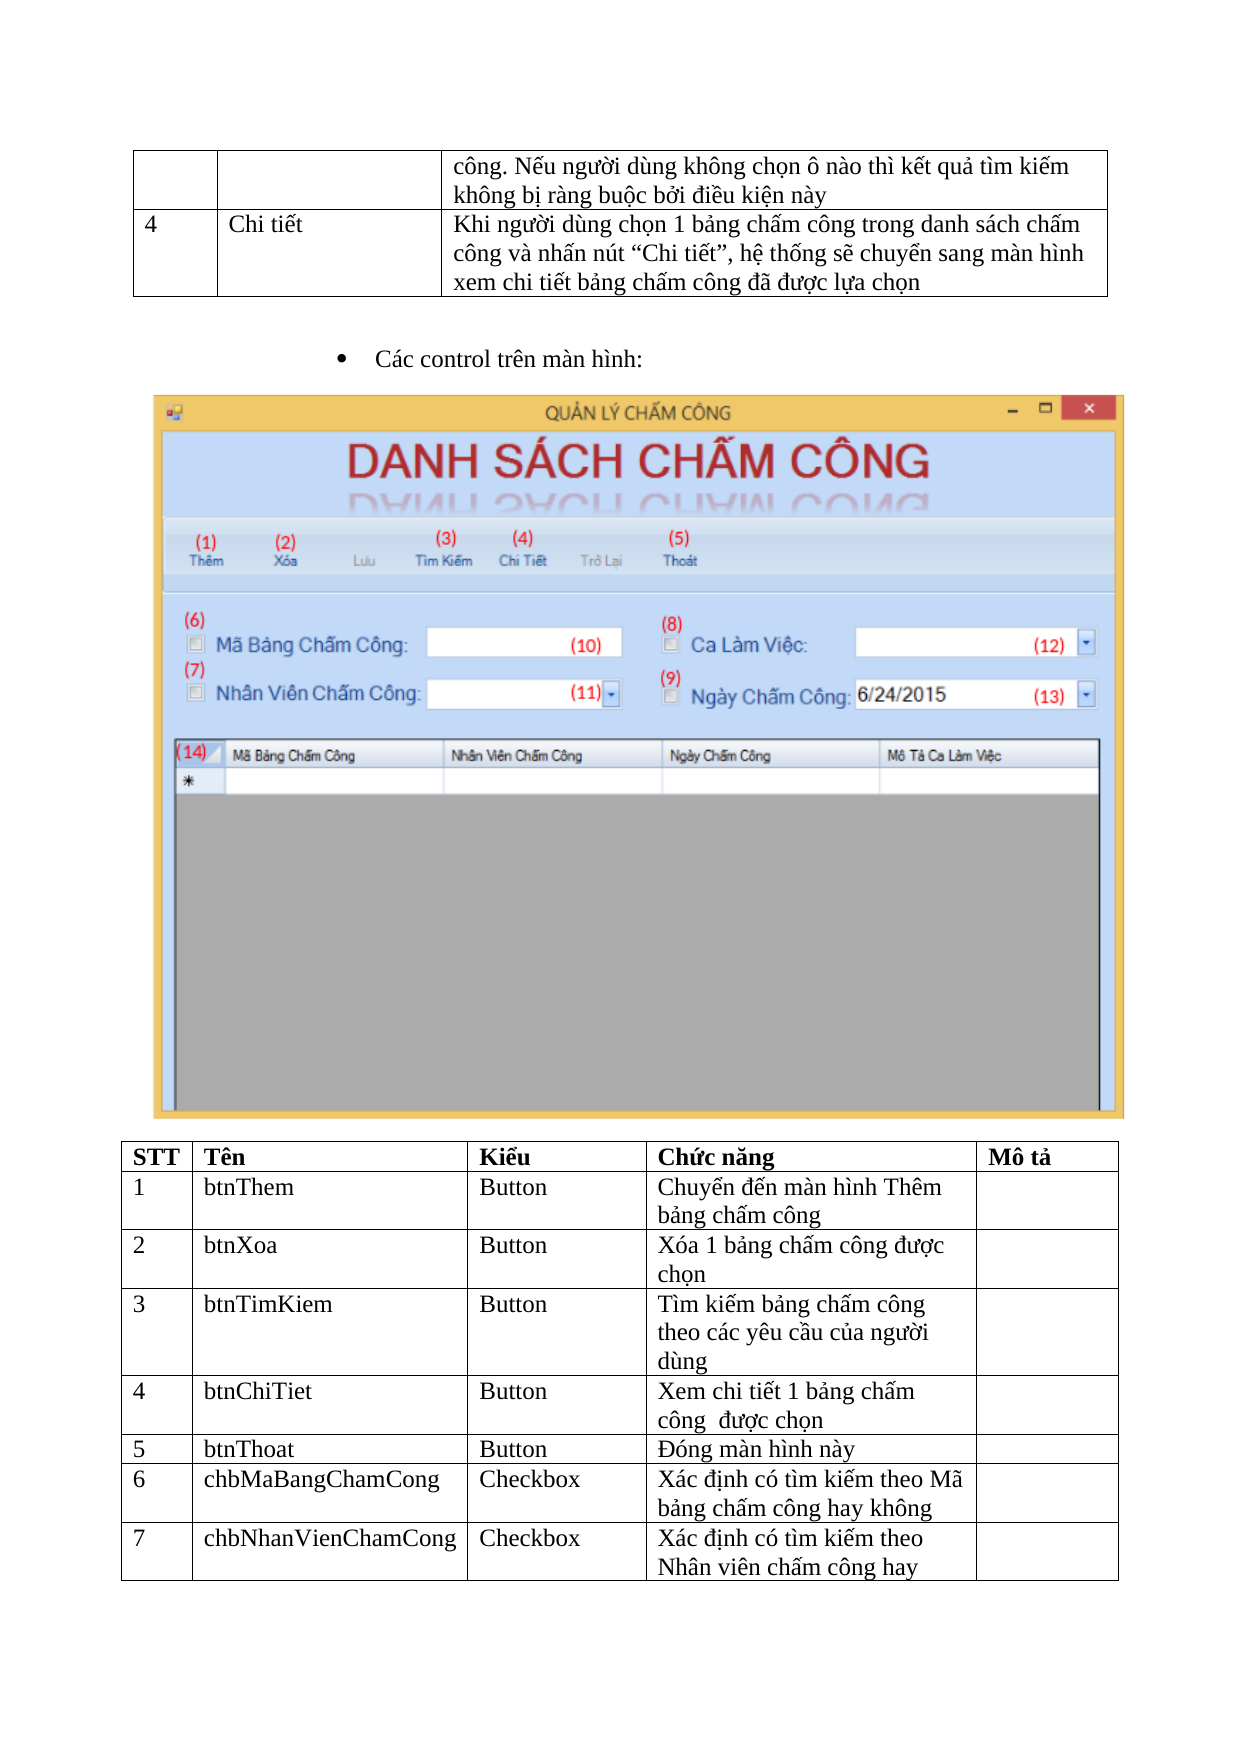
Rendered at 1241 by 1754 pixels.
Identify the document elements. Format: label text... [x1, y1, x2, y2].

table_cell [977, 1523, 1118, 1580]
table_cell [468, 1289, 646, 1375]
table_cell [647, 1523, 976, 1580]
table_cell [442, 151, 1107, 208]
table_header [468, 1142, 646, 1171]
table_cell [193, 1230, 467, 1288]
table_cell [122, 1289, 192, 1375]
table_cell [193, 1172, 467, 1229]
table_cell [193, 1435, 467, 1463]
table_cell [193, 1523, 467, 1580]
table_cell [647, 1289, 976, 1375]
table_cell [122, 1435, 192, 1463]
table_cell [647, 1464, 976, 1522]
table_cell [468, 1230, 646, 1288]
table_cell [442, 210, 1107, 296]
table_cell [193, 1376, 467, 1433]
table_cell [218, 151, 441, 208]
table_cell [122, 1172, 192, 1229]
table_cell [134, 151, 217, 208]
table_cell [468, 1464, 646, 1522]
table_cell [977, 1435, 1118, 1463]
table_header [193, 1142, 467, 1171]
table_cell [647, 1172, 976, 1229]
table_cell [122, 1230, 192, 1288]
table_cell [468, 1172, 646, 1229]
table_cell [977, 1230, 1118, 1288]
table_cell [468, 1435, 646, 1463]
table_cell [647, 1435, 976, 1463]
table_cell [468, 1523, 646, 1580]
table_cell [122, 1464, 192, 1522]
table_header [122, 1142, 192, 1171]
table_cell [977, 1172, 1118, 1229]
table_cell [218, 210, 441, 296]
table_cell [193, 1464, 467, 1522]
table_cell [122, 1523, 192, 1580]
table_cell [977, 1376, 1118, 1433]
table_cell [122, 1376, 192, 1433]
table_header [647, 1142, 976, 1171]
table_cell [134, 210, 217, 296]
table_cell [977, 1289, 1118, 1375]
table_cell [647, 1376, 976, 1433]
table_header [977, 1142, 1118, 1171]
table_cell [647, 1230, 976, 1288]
list Các control trên màn hình: [337, 344, 1090, 373]
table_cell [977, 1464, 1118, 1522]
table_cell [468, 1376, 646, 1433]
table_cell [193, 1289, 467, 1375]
